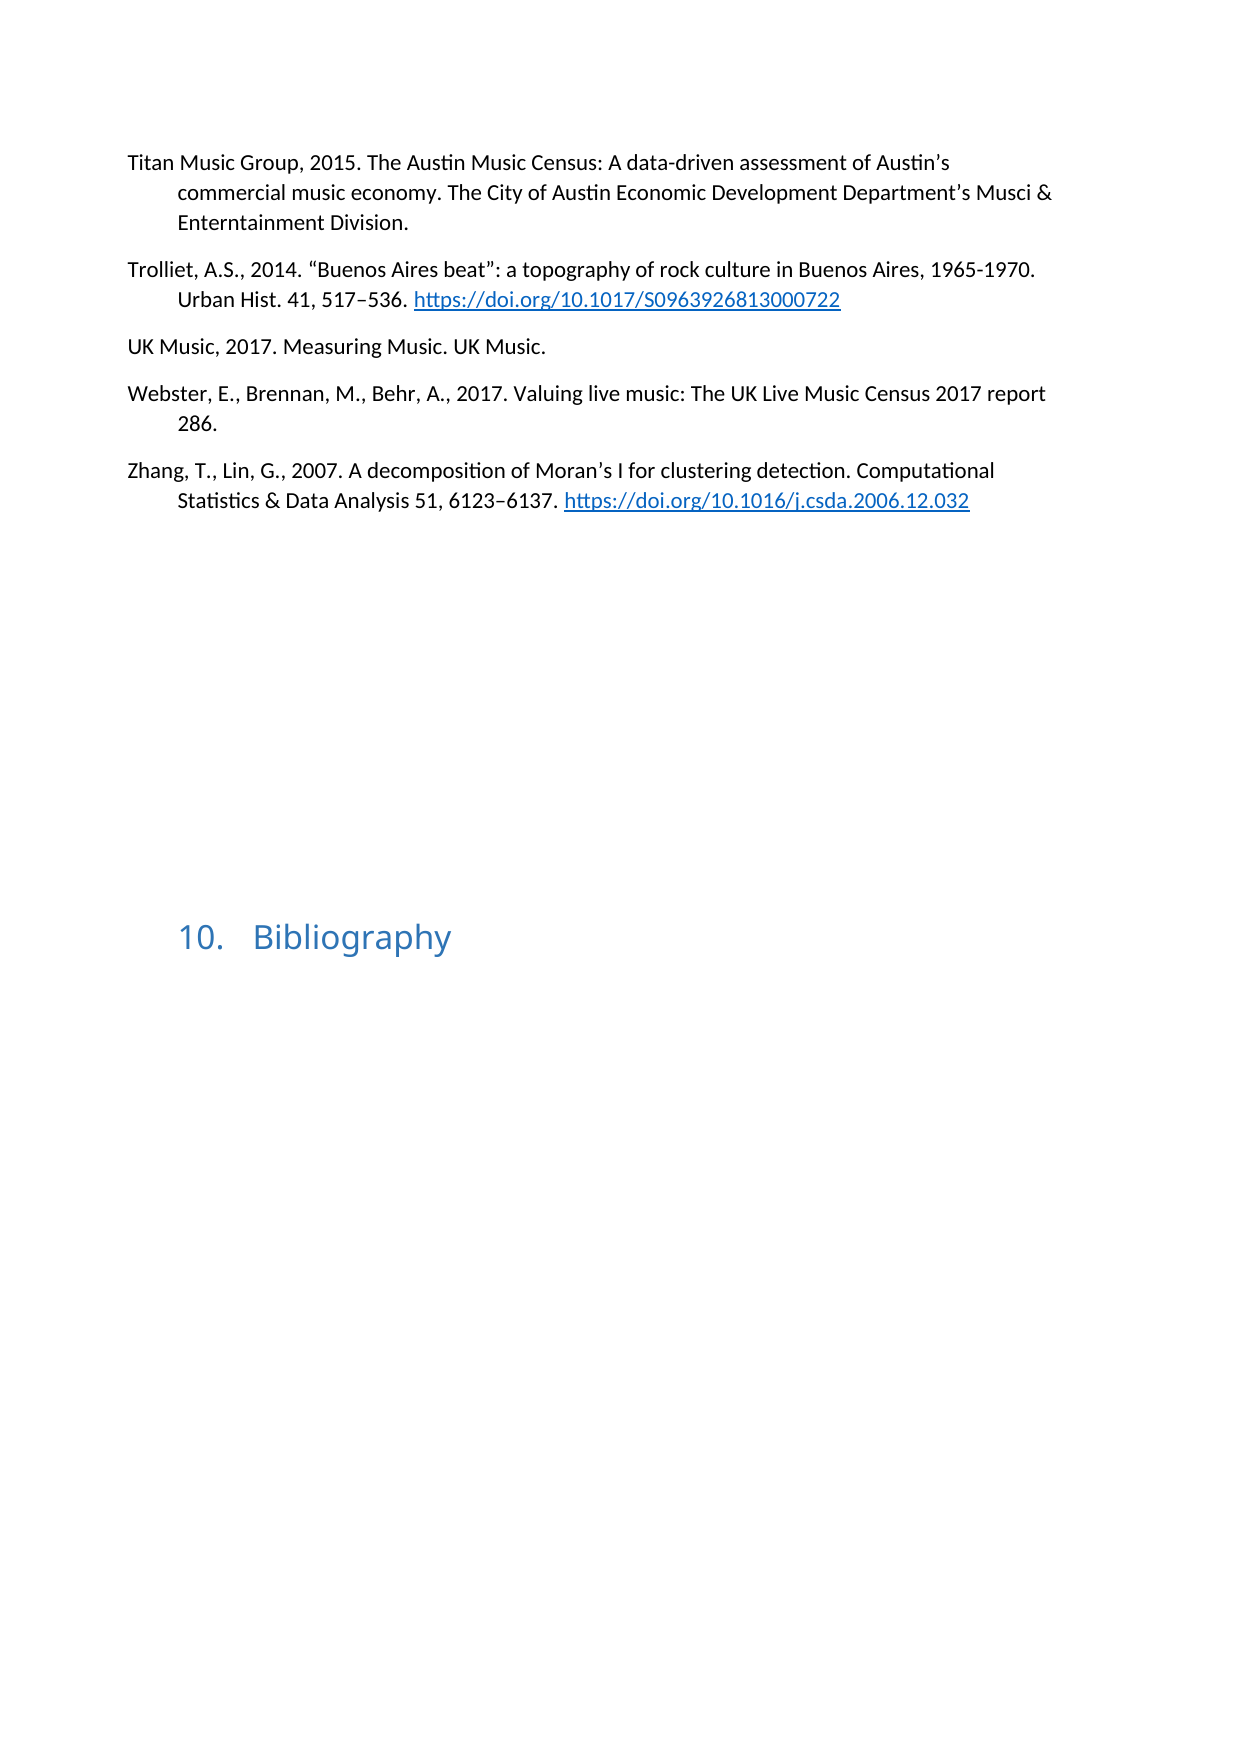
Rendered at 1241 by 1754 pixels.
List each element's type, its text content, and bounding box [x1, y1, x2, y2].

text Trolliet, A.S., 2014. “Buenos Aires beat”: a topography of rock culture in Buenos Aires, 1965-1970. Urban Hist. 41, 517–536. https://doi.org/10.1017/S0963926813000722 [127, 255, 1063, 313]
text Zhang, T., Lin, G., 2007. A decomposition of Moran’s I for clustering detection. Computational Statistics & Data Analysis 51, 6123–6137. https://doi.org/10.1016/j.csda.2006.12.032 [127, 456, 1063, 514]
text Webster, E., Brennan, M., Behr, A., 2017. Valuing live music: The UK Live Music Census 2017 report 286. [127, 379, 1063, 437]
subtitle Bibliography [177, 914, 1063, 959]
text UK Music, 2017. Measuring Music. UK Music. [127, 332, 1063, 360]
text Titan Music Group, 2015. The Austin Music Census: A data-driven assessment of Austin’s commercial music economy. The City of Austin Economic Development Department’s Musci & Enterntainment Division. [127, 148, 1063, 236]
